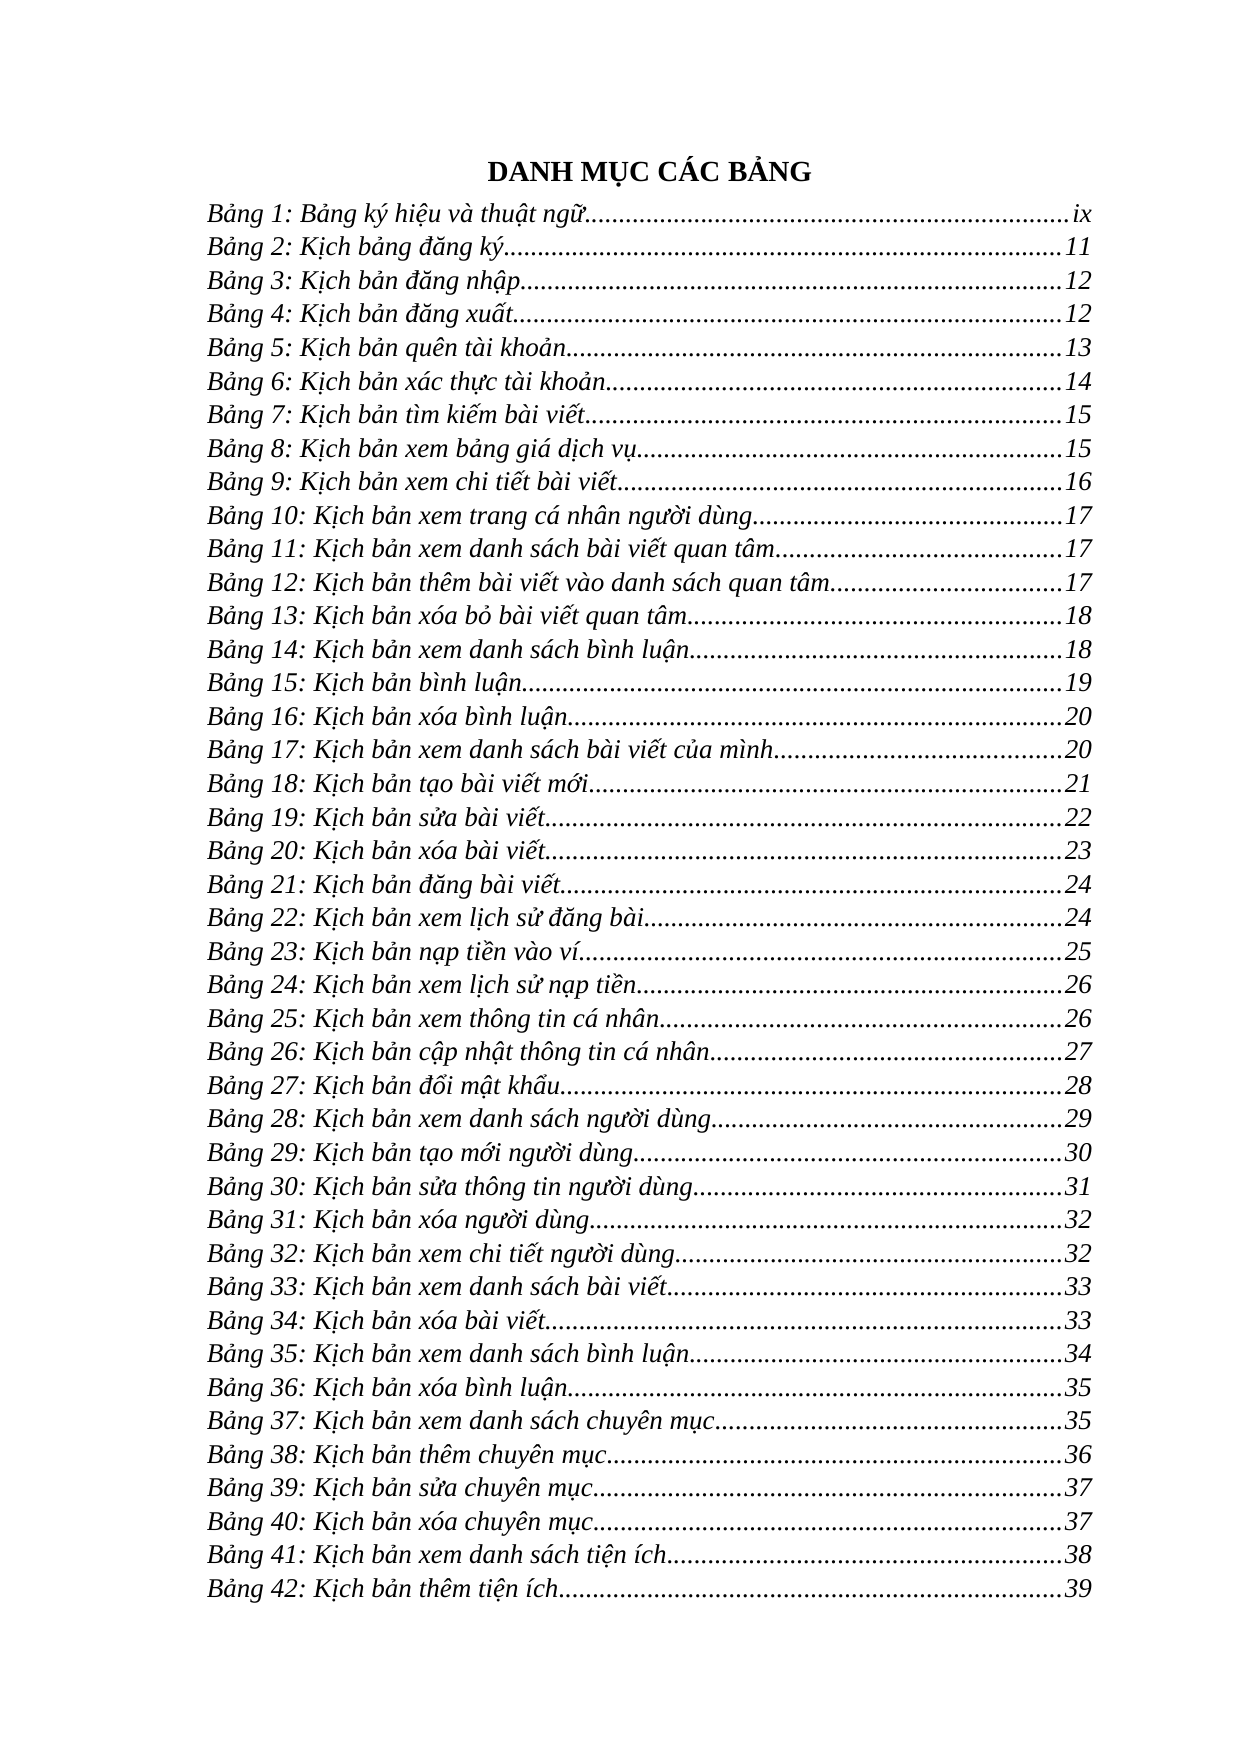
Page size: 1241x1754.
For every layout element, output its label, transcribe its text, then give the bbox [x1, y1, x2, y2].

text Bảng 8: Kịch bản xem bảng giá dịch vụ 15 [207, 432, 1093, 463]
text Bảng 27: Kịch bản đổi mật khẩu 28 [207, 1069, 1093, 1100]
text Bảng 13: Kịch bản xóa bỏ bài viết quan tâm 18 [207, 599, 1093, 631]
text Bảng 24: Kịch bản xem lịch sử nạp tiền 26 [207, 968, 1093, 999]
text Bảng 12: Kịch bản thêm bài viết vào danh sách quan tâm 17 [207, 566, 1093, 597]
text Bảng 28: Kịch bản xem danh sách người dùng 29 [207, 1103, 1093, 1134]
text Bảng 37: Kịch bản xem danh sách chuyên mục 35 [207, 1404, 1093, 1436]
text Bảng 23: Kịch bản nạp tiền vào ví 25 [207, 935, 1093, 966]
subtitle DANH MỤC CÁC BẢNG [207, 154, 1093, 187]
text Bảng 4: Kịch bản đăng xuất 12 [207, 298, 1093, 329]
text Bảng 5: Kịch bản quên tài khoản 13 [207, 331, 1093, 362]
text Bảng 36: Kịch bản xóa bình luận 35 [207, 1371, 1093, 1402]
text Bảng 17: Kịch bản xem danh sách bài viết của mình 20 [207, 734, 1093, 765]
text Bảng 25: Kịch bản xem thông tin cá nhân 26 [207, 1002, 1093, 1033]
text Bảng 11: Kịch bản xem danh sách bài viết quan tâm 17 [207, 532, 1093, 563]
text Bảng 42: Kịch bản thêm tiện ích 39 [207, 1572, 1093, 1603]
text Bảng 22: Kịch bản xem lịch sử đăng bài 24 [207, 901, 1093, 932]
text Bảng 6: Kịch bản xác thực tài khoản 14 [207, 365, 1093, 396]
text Bảng 21: Kịch bản đăng bài viết 24 [207, 868, 1093, 899]
text Bảng 1: Bảng ký hiệu và thuật ngữ ix [207, 197, 1093, 228]
text Bảng 3: Kịch bản đăng nhập 12 [207, 264, 1093, 295]
text Bảng 32: Kịch bản xem chi tiết người dùng 32 [207, 1237, 1093, 1268]
text Bảng 39: Kịch bản sửa chuyên mục 37 [207, 1472, 1093, 1503]
text Bảng 16: Kịch bản xóa bình luận 20 [207, 700, 1093, 731]
text Bảng 29: Kịch bản tạo mới người dùng 30 [207, 1136, 1093, 1167]
text Bảng 30: Kịch bản sửa thông tin người dùng 31 [207, 1170, 1093, 1201]
text Bảng 9: Kịch bản xem chi tiết bài viết 16 [207, 465, 1093, 496]
text Bảng 33: Kịch bản xem danh sách bài viết 33 [207, 1270, 1093, 1301]
text Bảng 19: Kịch bản sửa bài viết 22 [207, 801, 1093, 832]
text Bảng 10: Kịch bản xem trang cá nhân người dùng 17 [207, 499, 1093, 530]
text Bảng 15: Kịch bản bình luận 19 [207, 667, 1093, 698]
text Bảng 34: Kịch bản xóa bài viết 33 [207, 1304, 1093, 1335]
text Bảng 2: Kịch bảng đăng ký 11 [207, 231, 1093, 262]
text Bảng 38: Kịch bản thêm chuyên mục 36 [207, 1438, 1093, 1469]
text Bảng 14: Kịch bản xem danh sách bình luận 18 [207, 633, 1093, 664]
text Bảng 7: Kịch bản tìm kiếm bài viết 15 [207, 398, 1093, 429]
text Bảng 20: Kịch bản xóa bài viết 23 [207, 834, 1093, 865]
text Bảng 26: Kịch bản cập nhật thông tin cá nhân 27 [207, 1036, 1093, 1067]
text Bảng 35: Kịch bản xem danh sách bình luận 34 [207, 1337, 1093, 1368]
text Bảng 41: Kịch bản xem danh sách tiện ích 38 [207, 1539, 1093, 1570]
text Bảng 18: Kịch bản tạo bài viết mới 21 [207, 767, 1093, 798]
text Bảng 31: Kịch bản xóa người dùng 32 [207, 1203, 1093, 1234]
text Bảng 40: Kịch bản xóa chuyên mục 37 [207, 1505, 1093, 1536]
